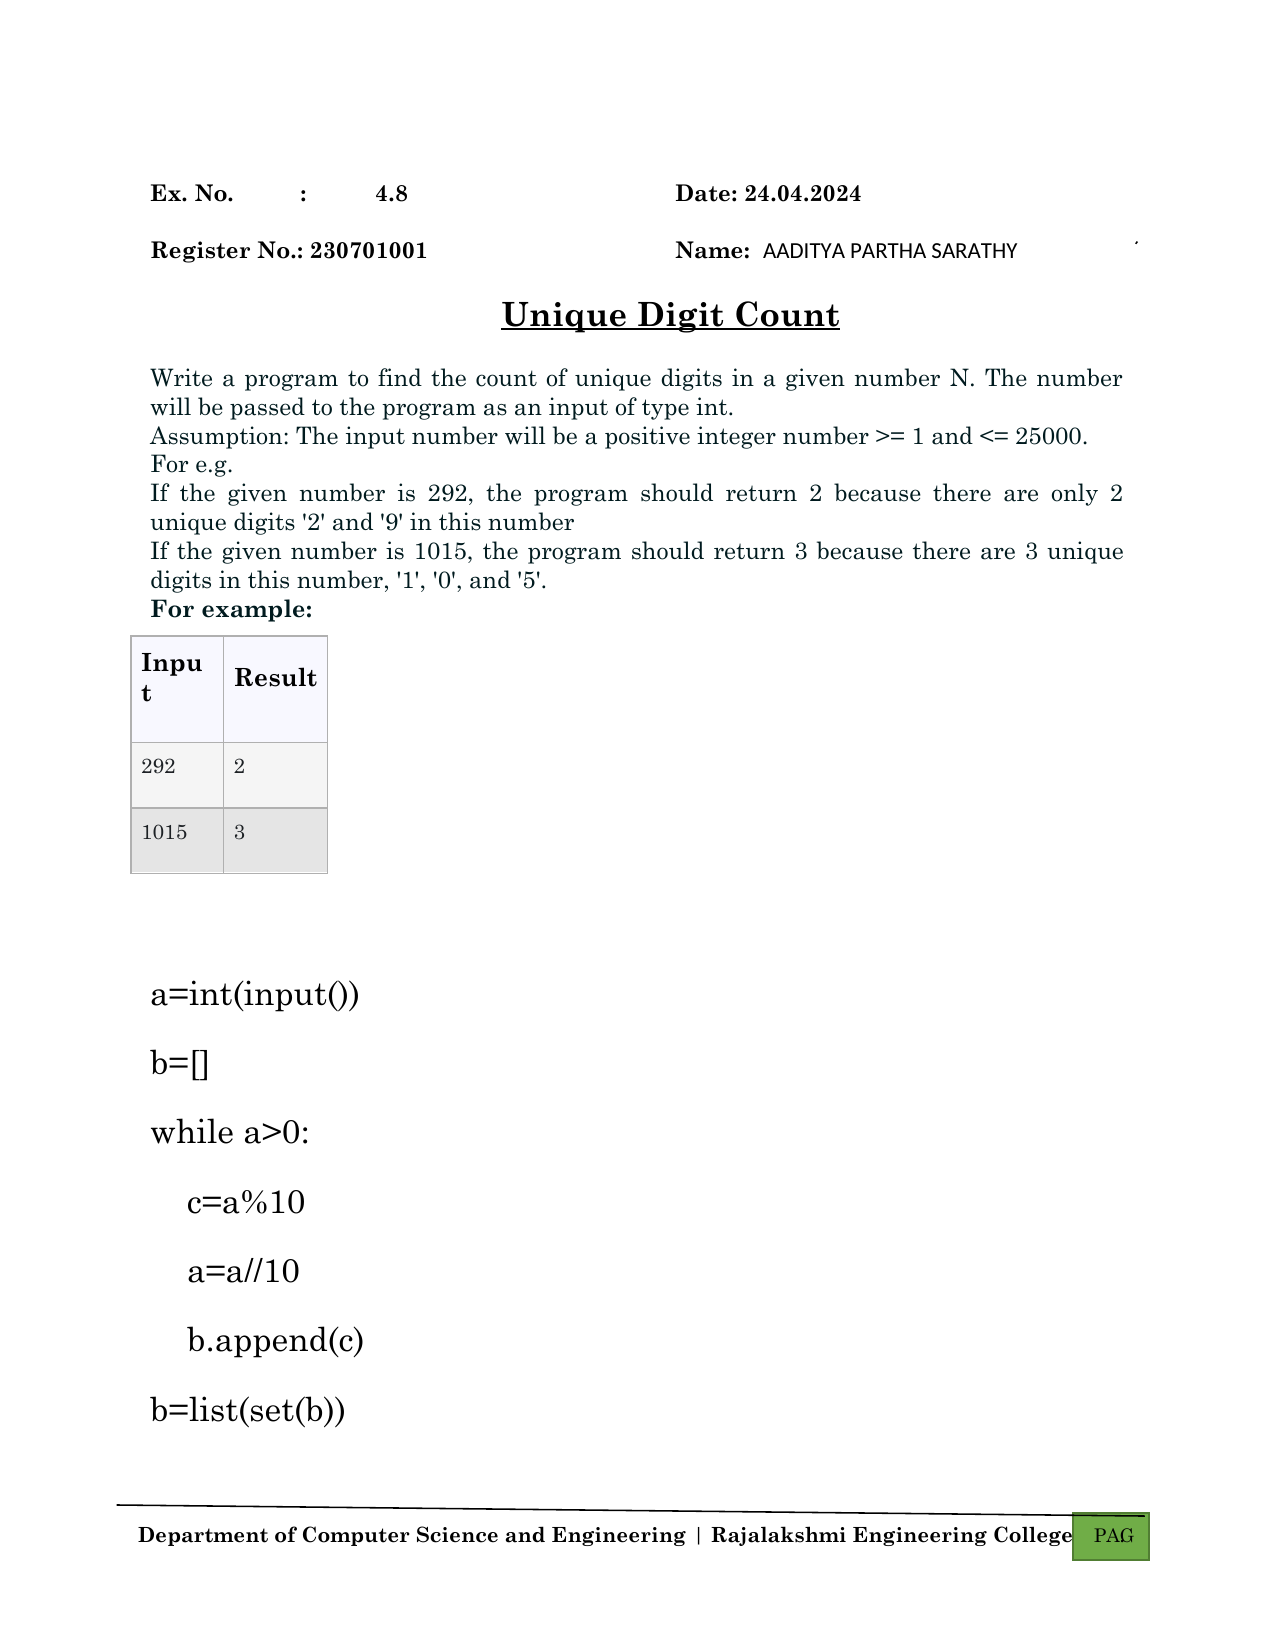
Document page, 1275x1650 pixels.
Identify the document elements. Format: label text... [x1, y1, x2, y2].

text If the given number is 292, the program should return 2 because there are only 2 unique digits '2' and '9' in this number [150, 478, 1125, 536]
text Unique Digit Count [216, 293, 1125, 333]
text Ex. No. : 4.8 Date: 24.04.2024 [150, 179, 1125, 207]
text a=a//10 [150, 1249, 1125, 1290]
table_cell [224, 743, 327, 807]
text For example: [150, 593, 1125, 622]
text If the given number is 1015, the program should return 3 because there are 3 unique digits in this number, '1', '0', and '5'. [150, 536, 1125, 593]
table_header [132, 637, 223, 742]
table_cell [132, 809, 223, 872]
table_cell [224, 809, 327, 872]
text Assumption: The input number will be a positive integer number >= 1 and <= 25000. [150, 420, 1125, 449]
text Write a program to find the count of unique digits in a given number N. The number will be passed to the program as an input of type int. [150, 363, 1125, 420]
text c=a%10 [150, 1180, 1125, 1220]
text while a>0: [150, 1111, 1125, 1151]
text Register No.: 230701001 Name: AADITYA PARTHA SARATHY [150, 236, 1125, 264]
text For e.g. [150, 449, 1125, 478]
text b.append(c) [150, 1319, 1125, 1359]
text b=list(set(b)) [150, 1388, 1125, 1428]
text b=[] [150, 1042, 1125, 1082]
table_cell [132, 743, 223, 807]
text a=int(input()) [150, 972, 1125, 1013]
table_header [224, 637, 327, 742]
